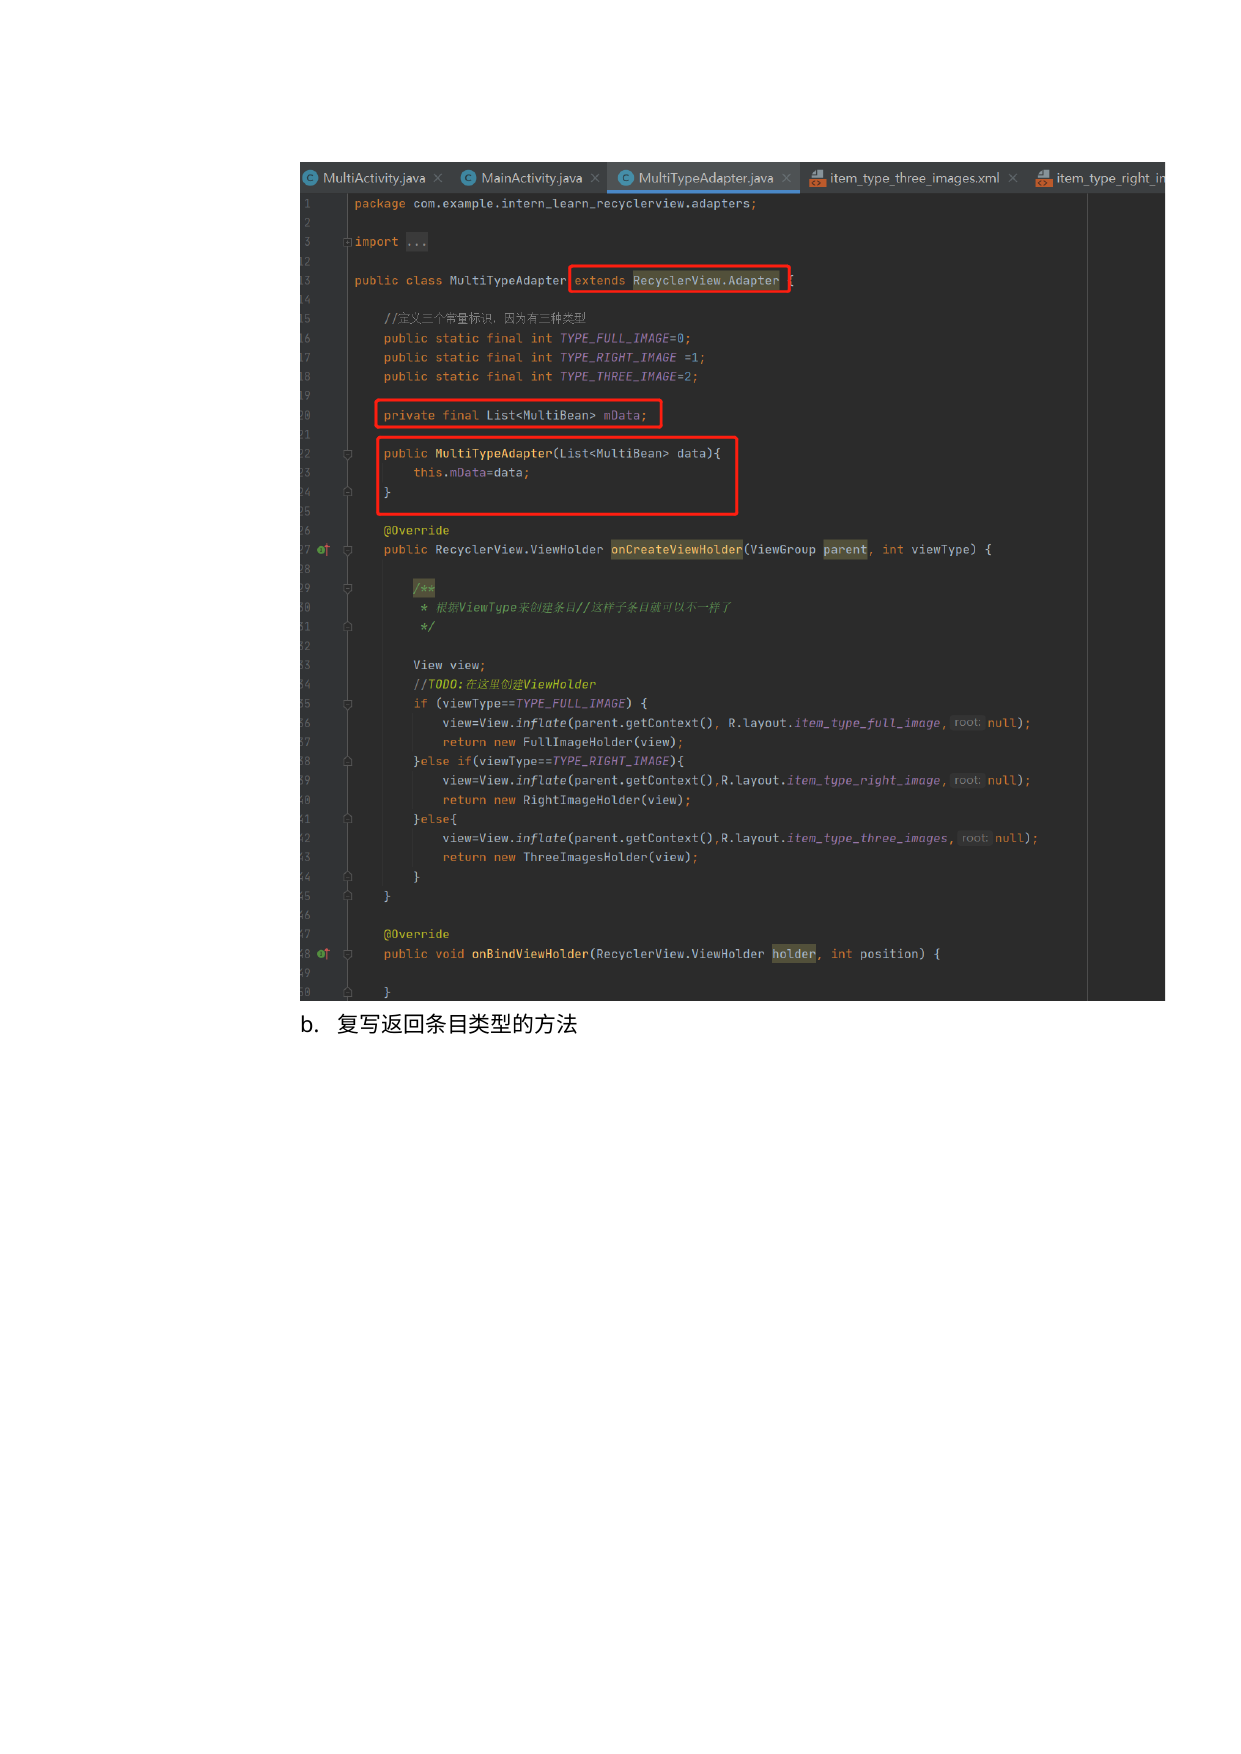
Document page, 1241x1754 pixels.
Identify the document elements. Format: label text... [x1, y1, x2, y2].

list 复写返回条目类型的方法 [300, 1007, 1053, 1039]
picture [300, 162, 1166, 1001]
